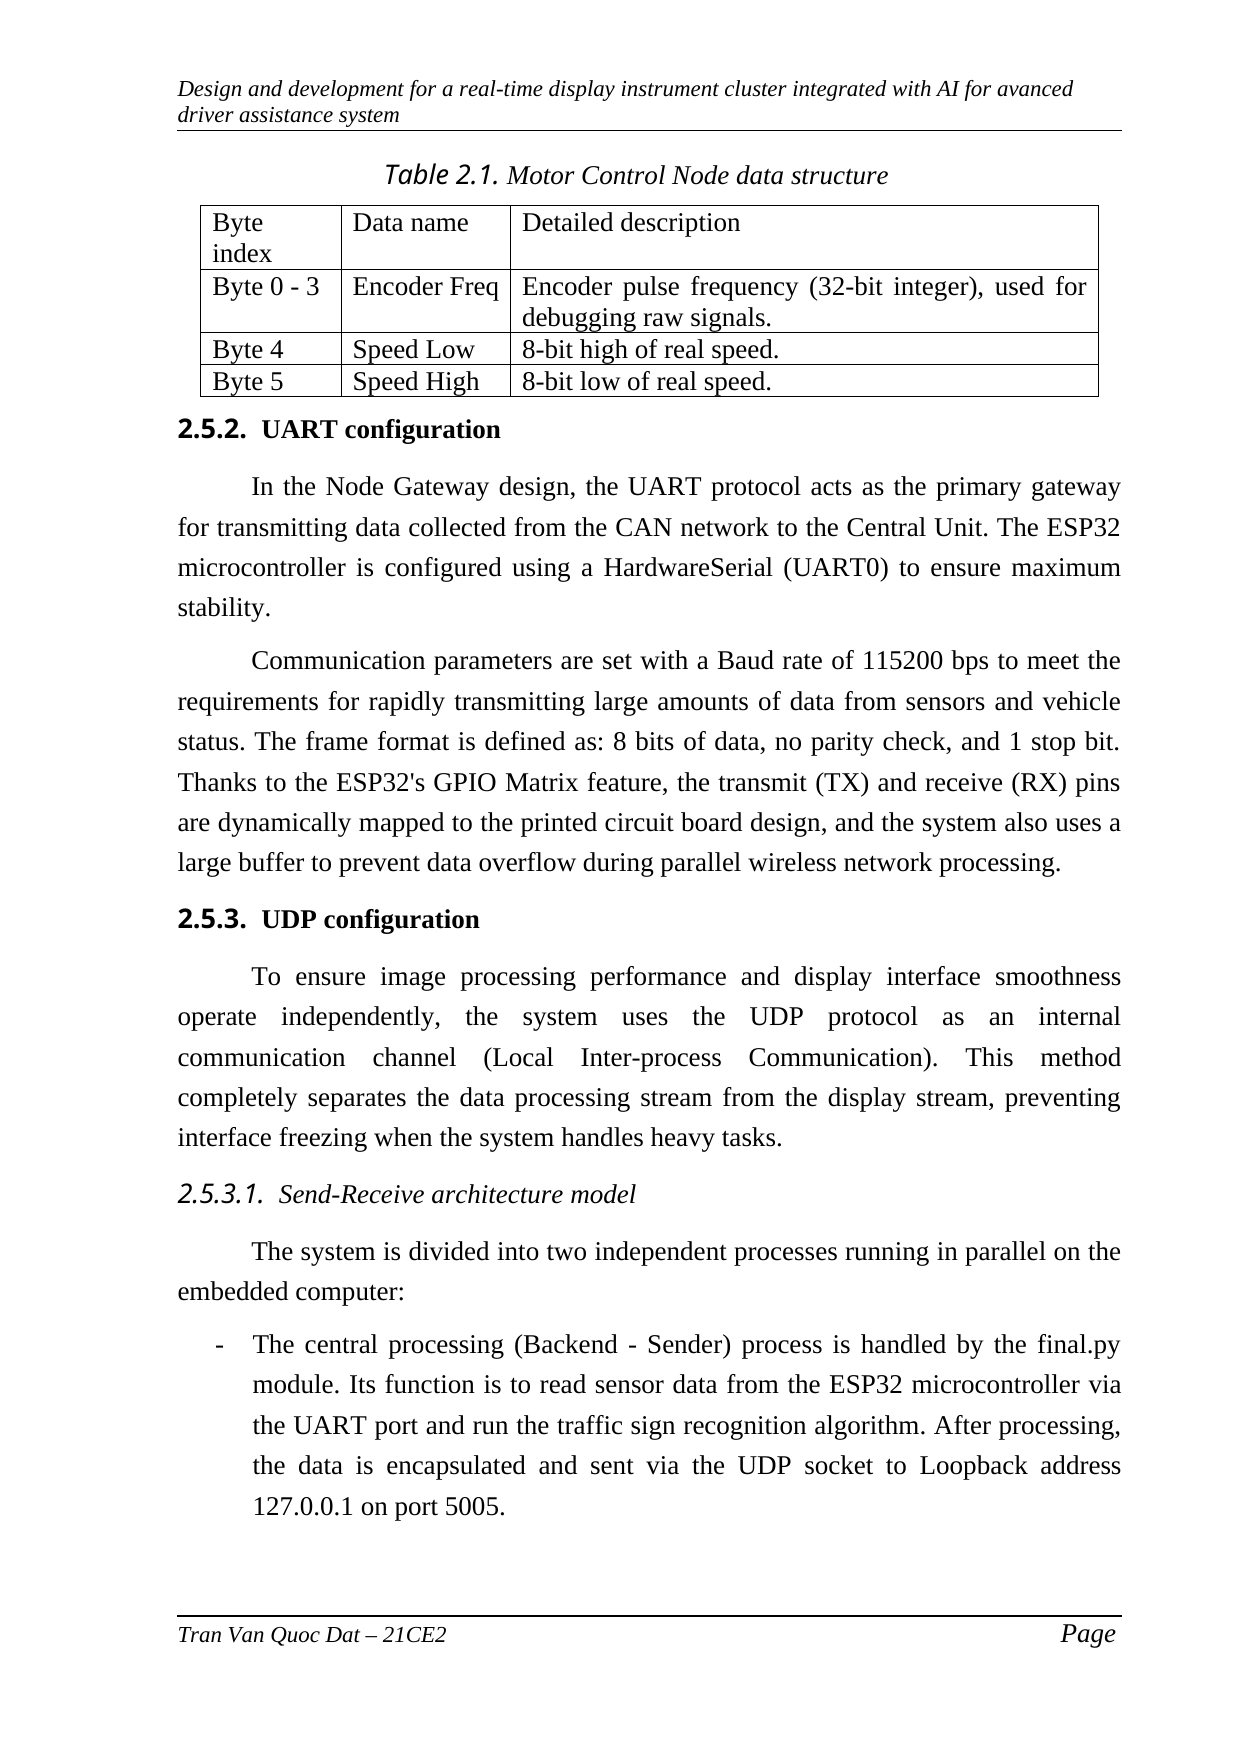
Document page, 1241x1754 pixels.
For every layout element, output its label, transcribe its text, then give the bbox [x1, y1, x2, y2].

table_cell Encoder pulse frequency (32-bit integer), used for debugging raw signals. [511, 270, 1098, 332]
text UDP configuration [177, 899, 1122, 936]
table_cell 8-bit high of real speed. [511, 333, 1098, 364]
text UART configuration [177, 410, 1122, 447]
table_header Data name [342, 206, 510, 268]
text Send-Receive architecture model [177, 1174, 1122, 1211]
table_cell Byte 4 [201, 333, 341, 364]
table_header Detailed description [511, 206, 1098, 268]
table_cell Byte 5 [201, 365, 341, 396]
table_cell Speed Low [342, 333, 510, 364]
text The central processing (Backend - Sender) process is handled by the final.py module. Its function is to read sensor data from the ESP32 microcontroller via the UART port and run the traffic sign recognition algorithm. After processing, the data is encapsulated and sent via the UDP socket to Loopback address 127.0.0.1 on port 5005. [215, 1328, 1122, 1521]
text Motor Control Node data structure [214, 156, 1122, 193]
table_cell Speed High [342, 365, 510, 396]
text Communication parameters are set with a Baud rate of 115200 bps to meet the requirements for rapidly transmitting large amounts of data from sensors and vehicle status. The frame format is defined as: 8 bits of data, no parity check, and 1 stop bit. Thanks to the ESP32's GPIO Matrix feature, the transmit (TX) and receive (RX) pins are dynamically mapped to the printed circuit board design, and the system also uses a large buffer to prevent data overflow during parallel wireless network processing. [177, 644, 1122, 878]
text The system is divided into two independent processes running in parallel on the embedded computer: [177, 1235, 1122, 1306]
table_header Byte index [201, 206, 341, 268]
text To ensure image processing performance and display interface smoothness operate independently, the system uses the UDP protocol as an internal communication channel (Local Inter-process Communication). This method completely separates the data processing stream from the display stream, preventing interface freezing when the system handles heavy tasks. [177, 960, 1122, 1153]
table_cell 8-bit low of real speed. [511, 365, 1098, 396]
text In the Node Gateway design, the UART protocol acts as the primary gateway for transmitting data collected from the CAN network to the Central Unit. The ESP32 microcontroller is configured using a HardwareSerial (UART0) to ensure maximum stability. [177, 470, 1122, 623]
table_cell Encoder Freq [342, 270, 510, 332]
table_cell Byte 0 - 3 [201, 270, 341, 332]
